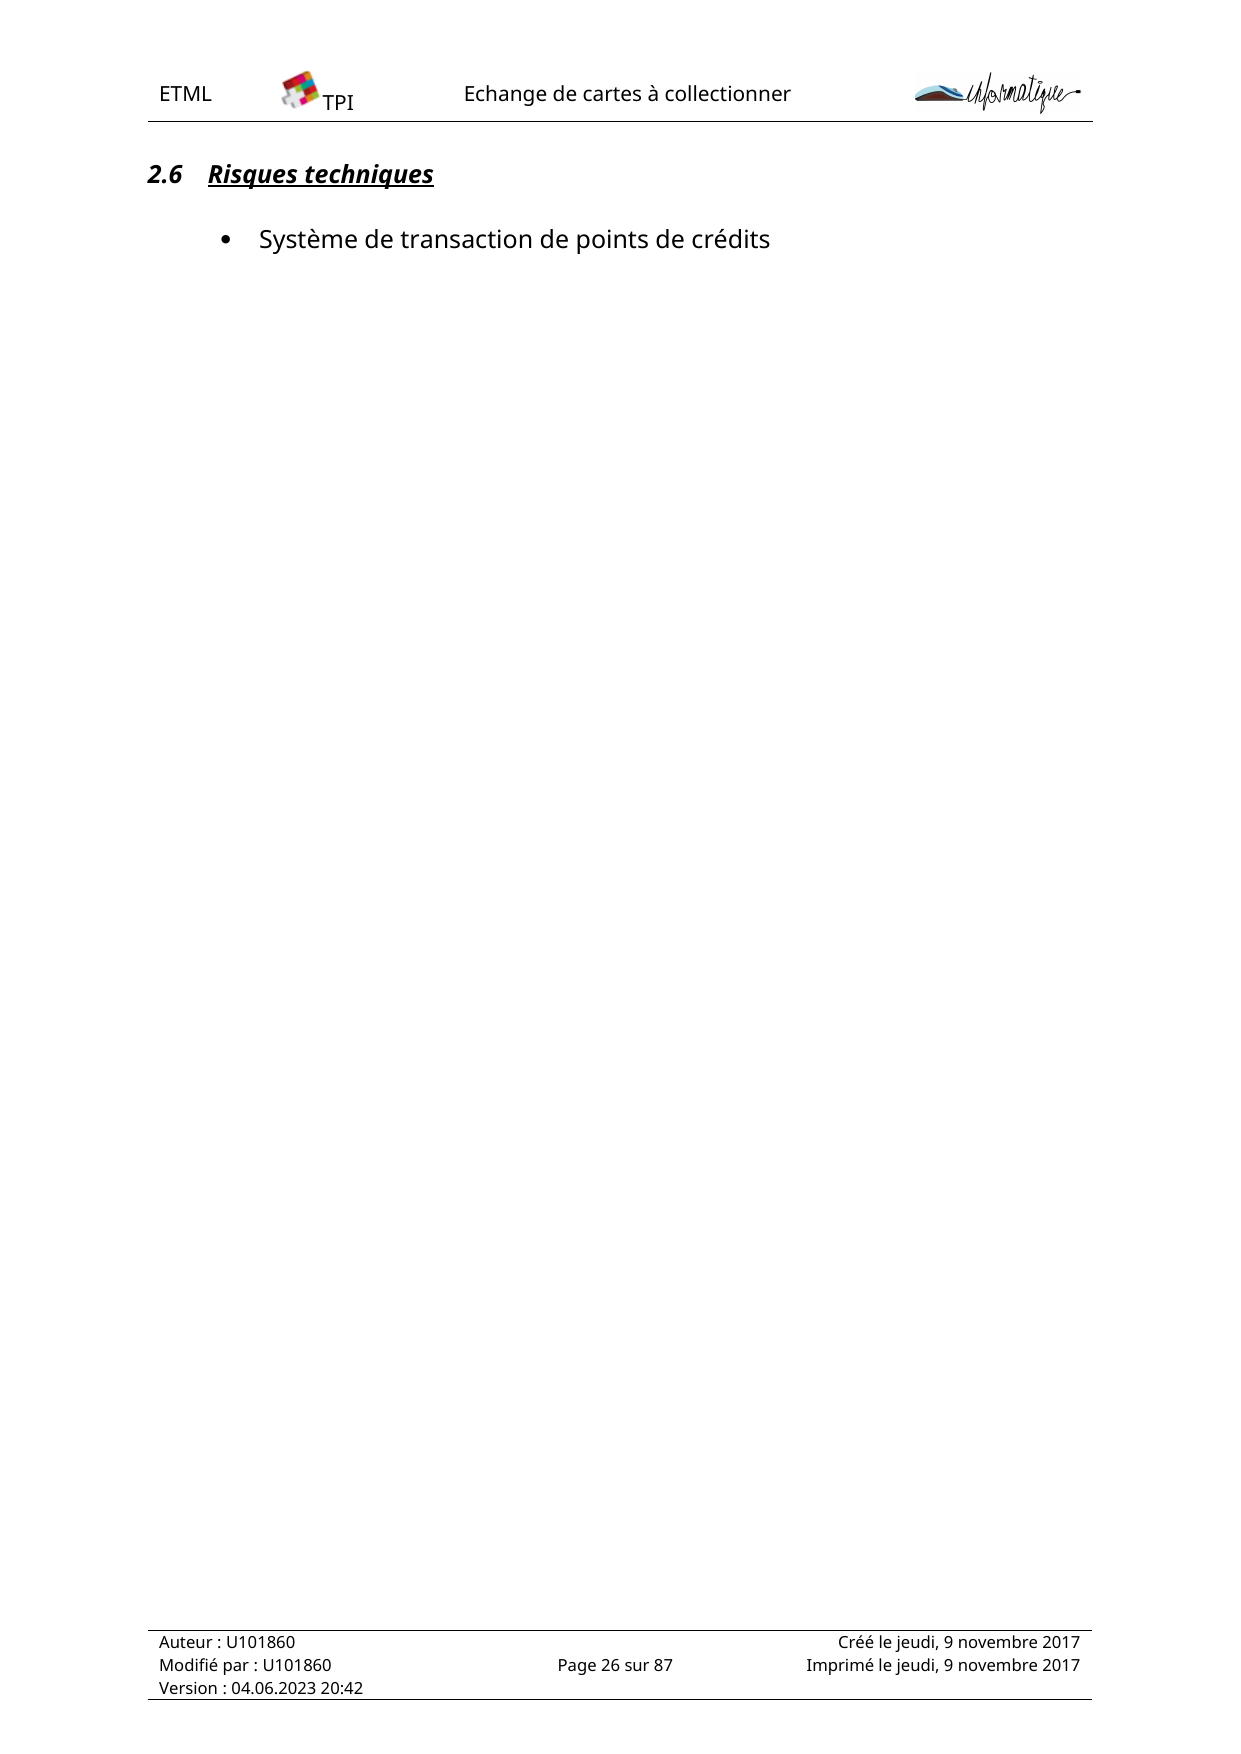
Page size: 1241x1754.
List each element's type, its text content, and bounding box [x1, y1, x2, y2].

list Système de transaction de points de crédits [221, 222, 1092, 256]
subtitle Risques techniques [148, 156, 1092, 190]
picture [276, 69, 323, 111]
